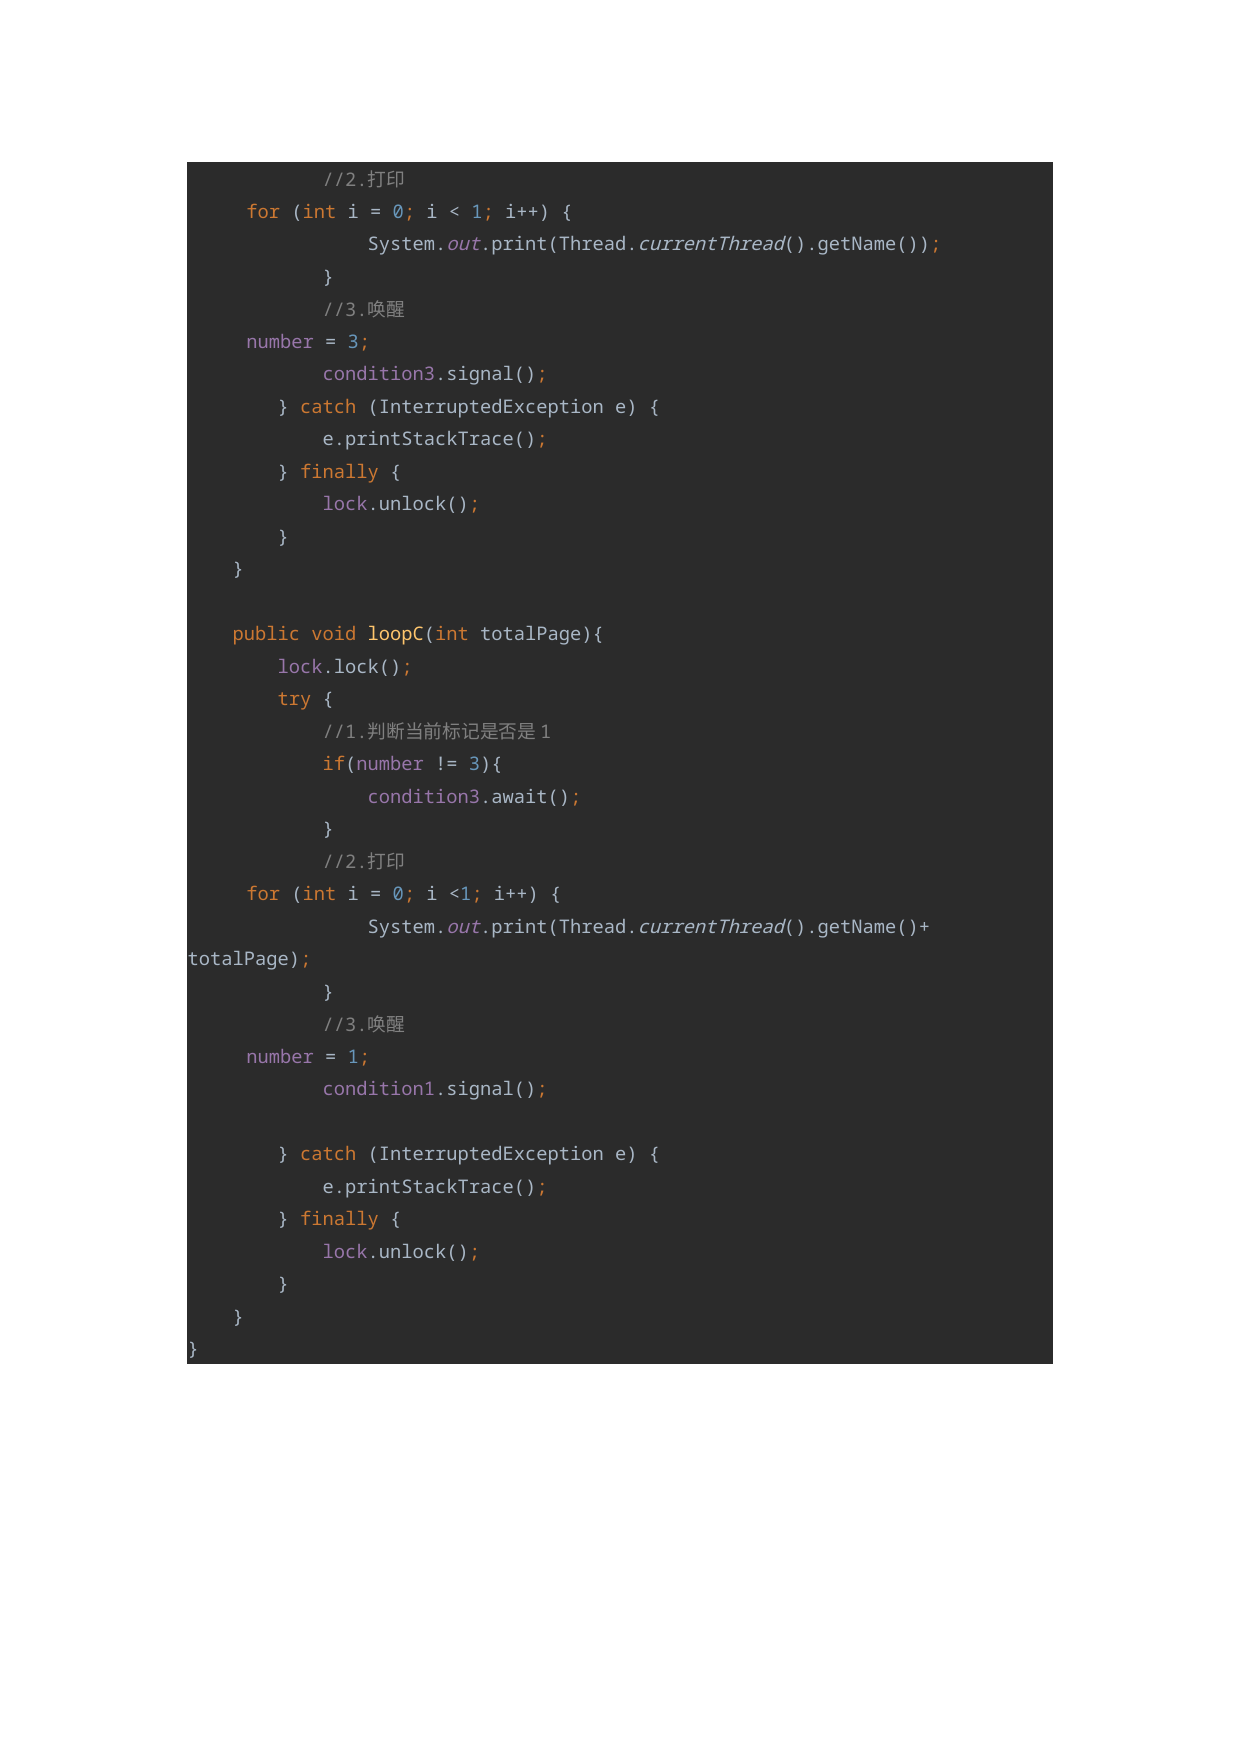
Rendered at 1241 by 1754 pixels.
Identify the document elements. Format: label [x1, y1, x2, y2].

text [187, 162, 1053, 1364]
